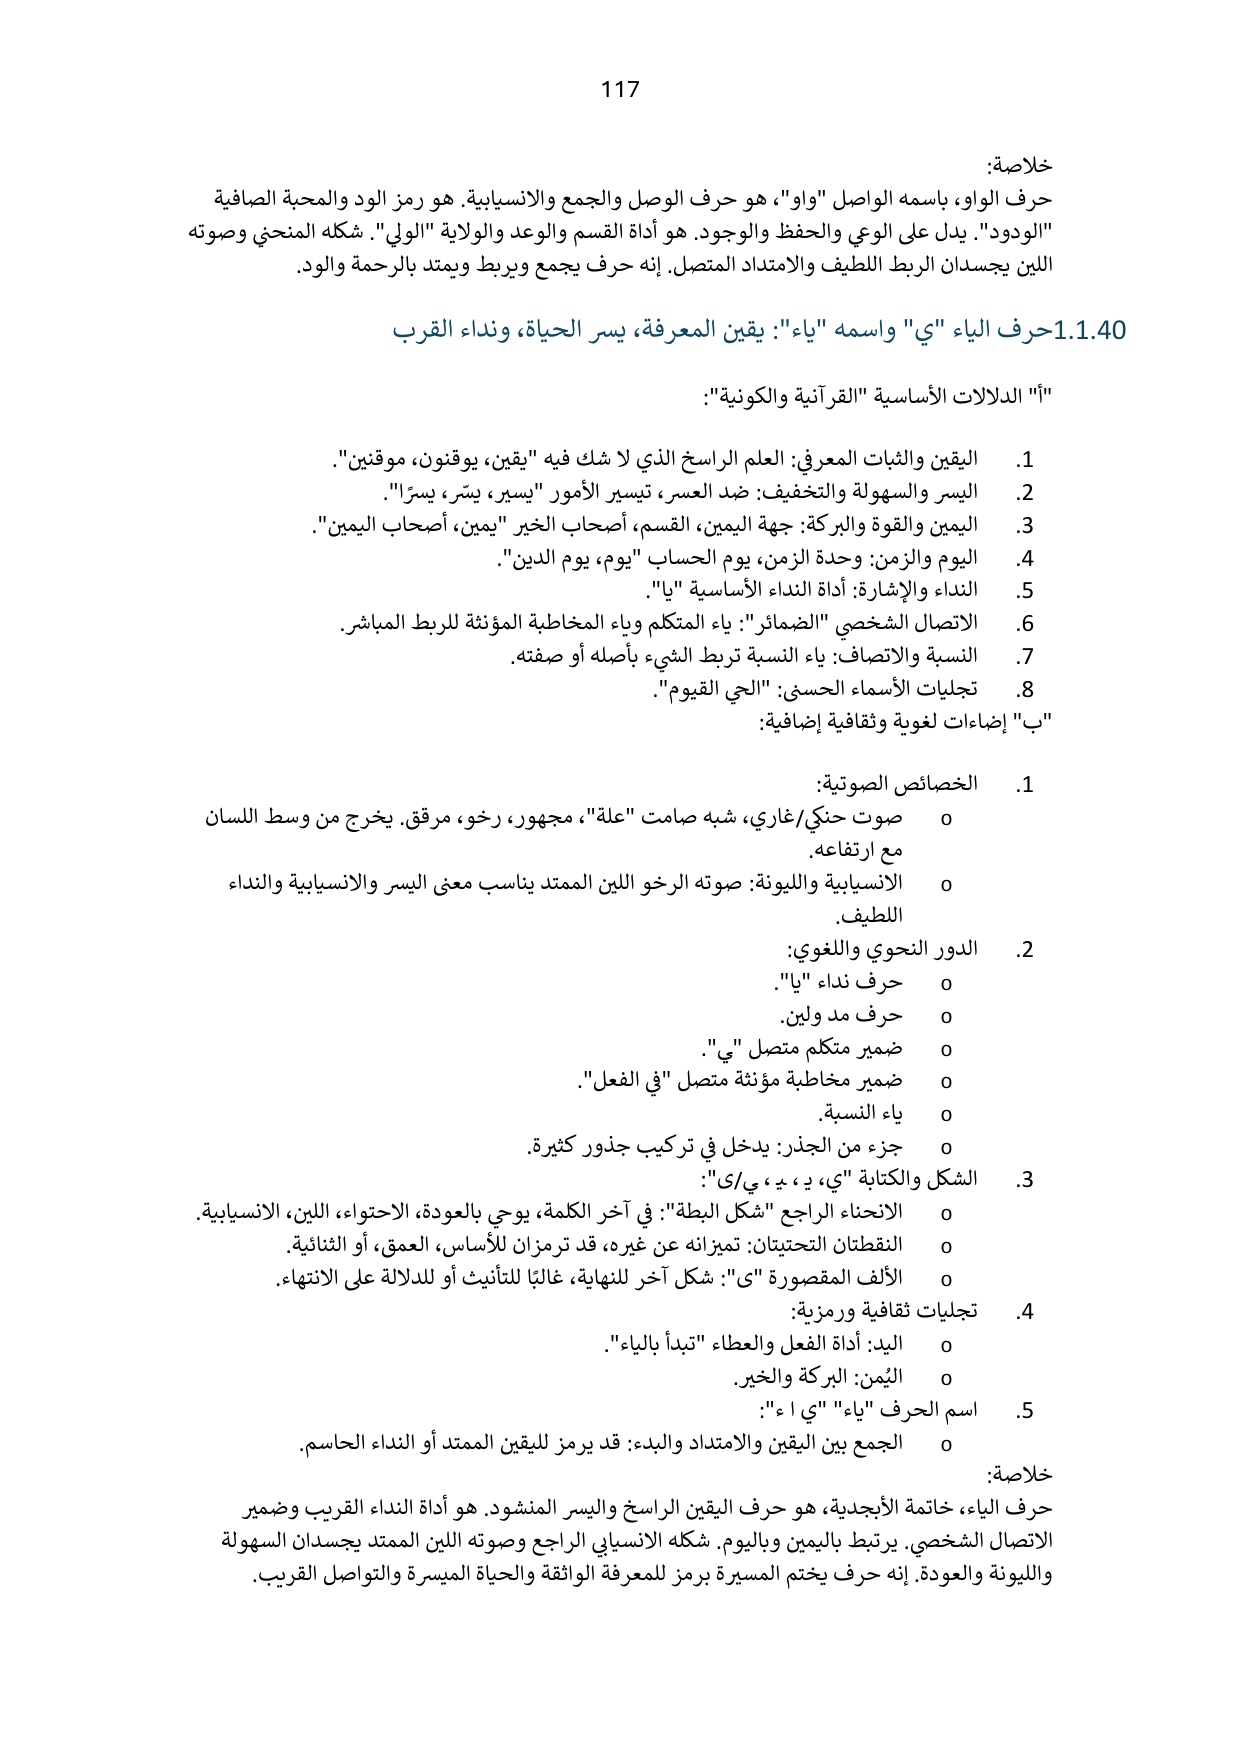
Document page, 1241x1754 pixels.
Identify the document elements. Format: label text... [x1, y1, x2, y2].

list النداء والإشارة: أداة النداء الأساسية "يا". [187, 575, 1015, 605]
list اليسر والسهولة والتخفيف: ضد العسر، تيسير الأمور "يسير، يسّر، يسرًا". [187, 476, 1015, 506]
list الانحناء الراجع "شكل البطة": في آخر الكلمة، يوحي بالعودة، الاحتواء، اللين، الانسيابية. [187, 1196, 940, 1227]
text خلاصة: حرف الواو، باسمه الواصل "واو"، هو حرف الوصل والجمع والانسيابية. هو رمز الود والمحبة الصافية "الودود". يدل على الوعي والحفظ والوجود. هو أداة القسم والوعد والولاية "الولي". شكله المنحني وصوته اللين يجسدان الربط اللطيف والامتداد المتصل. إنه حرف يجمع ويربط ويمتد بالرحمة والود. [187, 150, 1053, 279]
list الانسيابية والليونة: صوته الرخو اللين الممتد يناسب معنى اليسر والانسيابية والنداء اللطيف. [187, 867, 940, 931]
list صوت حنكي/غاري، شبه صامت "علة"، مجهور، رخو، مرقق. يخرج من وسط اللسان مع ارتفاعه. [187, 801, 940, 865]
list اليوم والزمن: وحدة الزمن، يوم الحساب "يوم، يوم الدين". [187, 542, 1015, 572]
list الدور النحوي واللغوي: [187, 933, 1015, 963]
list النسبة والاتصاف: ياء النسبة تربط الشيء بأصله أو صفته. [187, 641, 1015, 671]
list اسم الحرف "ياء" "ي ا ء": [187, 1394, 1015, 1424]
list الاتصال الشخصي "الضمائر": ياء المتكلم وياء المخاطبة المؤنثة للربط المباشر. [187, 608, 1015, 638]
list تجليات ثقافية ورمزية: [187, 1295, 1015, 1326]
text "أ" الدلالات الأساسية "القرآنية والكونية": [187, 381, 1053, 411]
list اليُمن: البركة والخير. [187, 1361, 940, 1391]
subtitle حرف الياء "ي" واسمه "ياء": يقين المعرفة، يسر الحياة، ونداء القرب [187, 311, 1053, 346]
list حرف نداء "يا". [187, 966, 940, 996]
list النقطتان التحتيتان: تميزانه عن غيره، قد ترمزان للأساس، العمق، أو الثنائية. [187, 1229, 940, 1260]
list اليد: أداة الفعل والعطاء "تبدأ بالياء". [187, 1328, 940, 1358]
list ضمير مخاطبة مؤنثة متصل "في الفعل". [187, 1065, 940, 1095]
list اليقين والثبات المعرفي: العلم الراسخ الذي لا شك فيه "يقين، يوقنون، موقنين". [187, 443, 1015, 473]
list تجليات الأسماء الحسنى: "الحي القيوم". [187, 673, 1015, 704]
list ضمير متكلم متصل "ـي". [187, 1032, 940, 1062]
list جزء من الجذر: يدخل في تركيب جذور كثيرة. [187, 1131, 940, 1161]
list ياء النسبة. [187, 1098, 940, 1128]
list الألف المقصورة "ى": شكل آخر للنهاية، غالبًا للتأنيث أو للدلالة على الانتهاء. [187, 1262, 940, 1293]
list حرف مد ولين. [187, 999, 940, 1029]
text "ب" إضاءات لغوية وثقافية إضافية: [187, 706, 1053, 737]
list الشكل والكتابة "ي، يـ ، ـيـ ، ـي/ى": [187, 1163, 1015, 1194]
list اليمين والقوة والبركة: جهة اليمين، القسم، أصحاب الخير "يمين، أصحاب اليمين". [187, 509, 1015, 539]
text خلاصة: حرف الياء، خاتمة الأبجدية، هو حرف اليقين الراسخ واليسر المنشود. هو أداة النداء القريب وضمير الاتصال الشخصي. يرتبط باليمين وباليوم. شكله الانسيابي الراجع وصوته اللين الممتد يجسدان السهولة والليونة والعودة. إنه حرف يختم المسيرة برمز للمعرفة الواثقة والحياة الميسرة والتواصل القريب. [187, 1460, 1053, 1589]
list الخصائص الصوتية: [187, 768, 1015, 799]
list الجمع بين اليقين والامتداد والبدء: قد يرمز لليقين الممتد أو النداء الحاسم. [187, 1427, 940, 1457]
